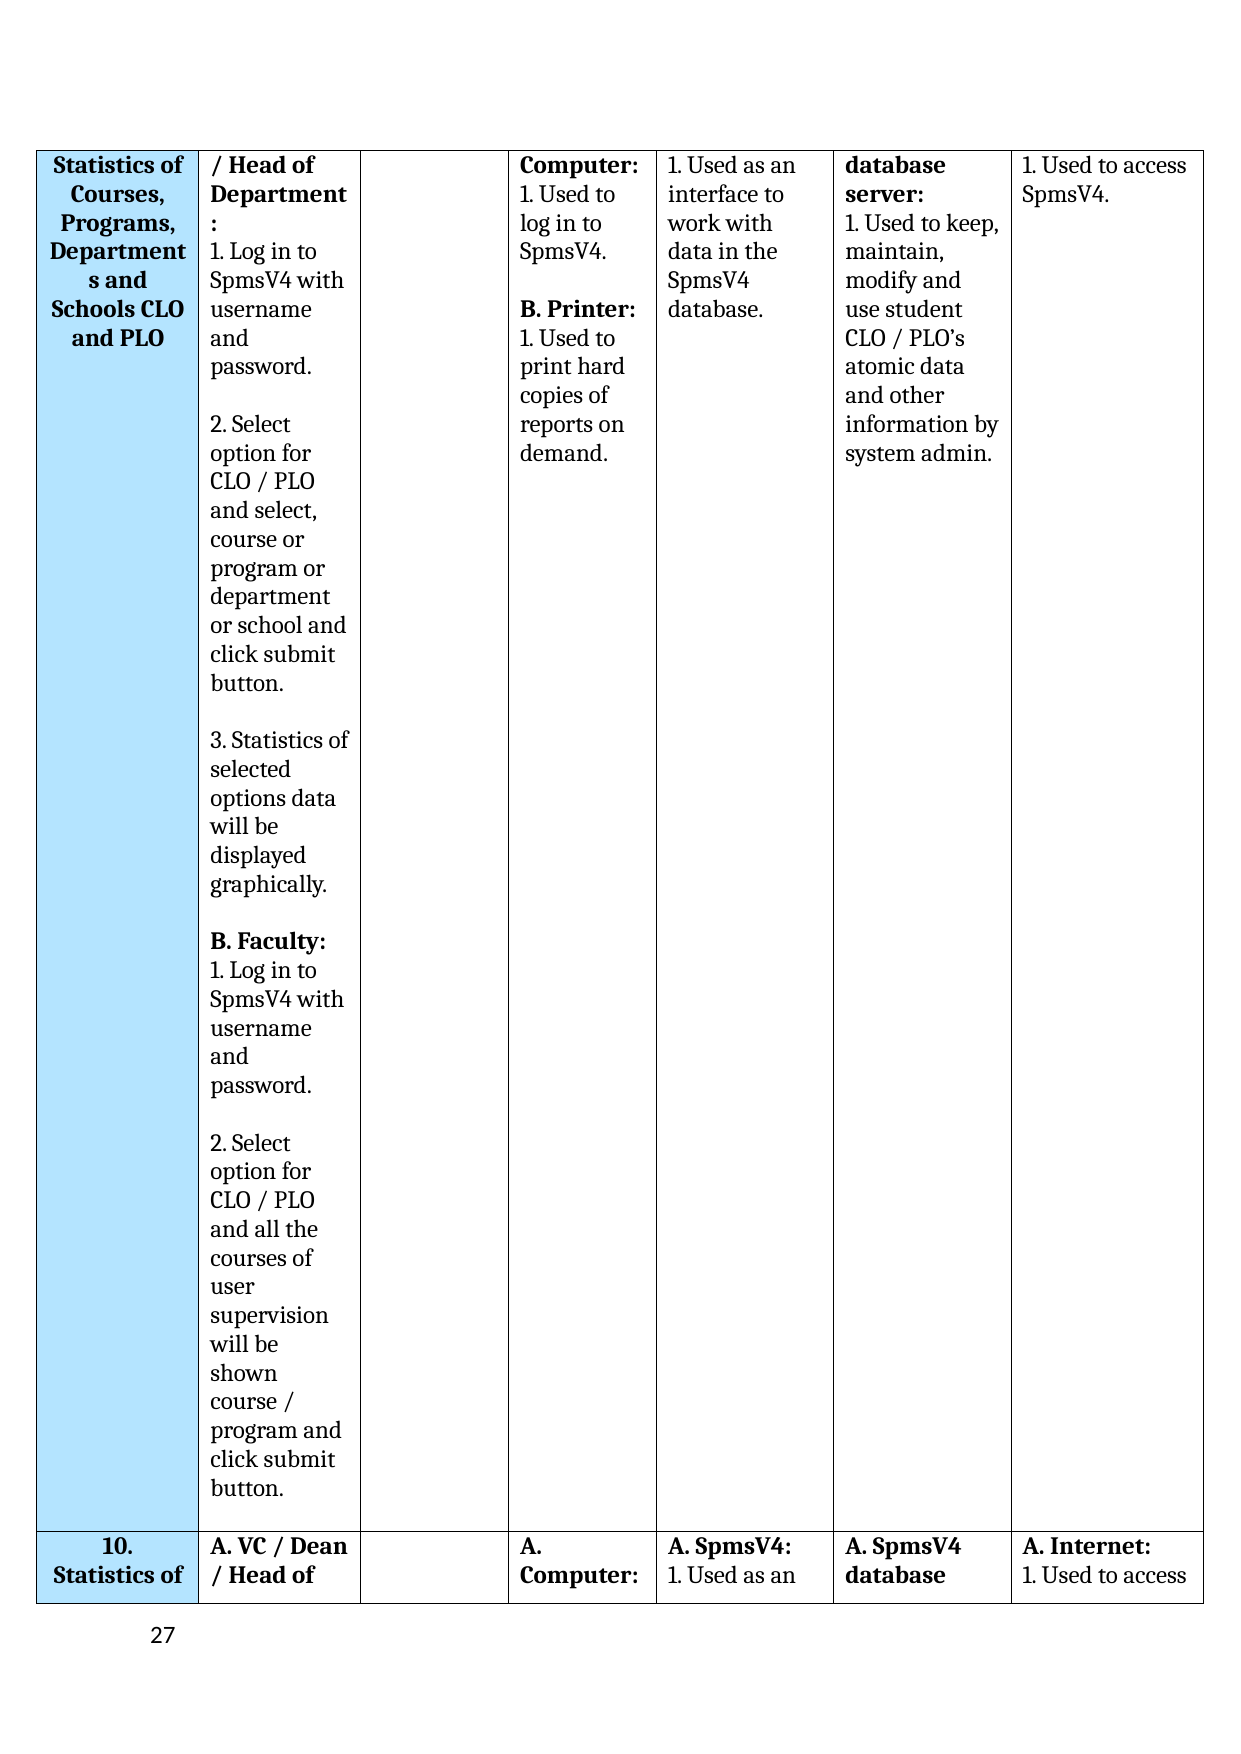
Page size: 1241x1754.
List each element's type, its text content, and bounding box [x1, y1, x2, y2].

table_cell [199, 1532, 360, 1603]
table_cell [834, 1532, 1011, 1603]
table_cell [657, 1532, 833, 1603]
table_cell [509, 1532, 656, 1603]
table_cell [37, 1532, 198, 1603]
table_cell [361, 1532, 508, 1603]
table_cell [1012, 1532, 1203, 1603]
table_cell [657, 151, 833, 1531]
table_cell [834, 151, 1011, 1531]
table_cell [1012, 151, 1203, 1531]
table_cell [361, 151, 508, 1531]
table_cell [509, 151, 656, 1531]
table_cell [37, 151, 198, 1531]
